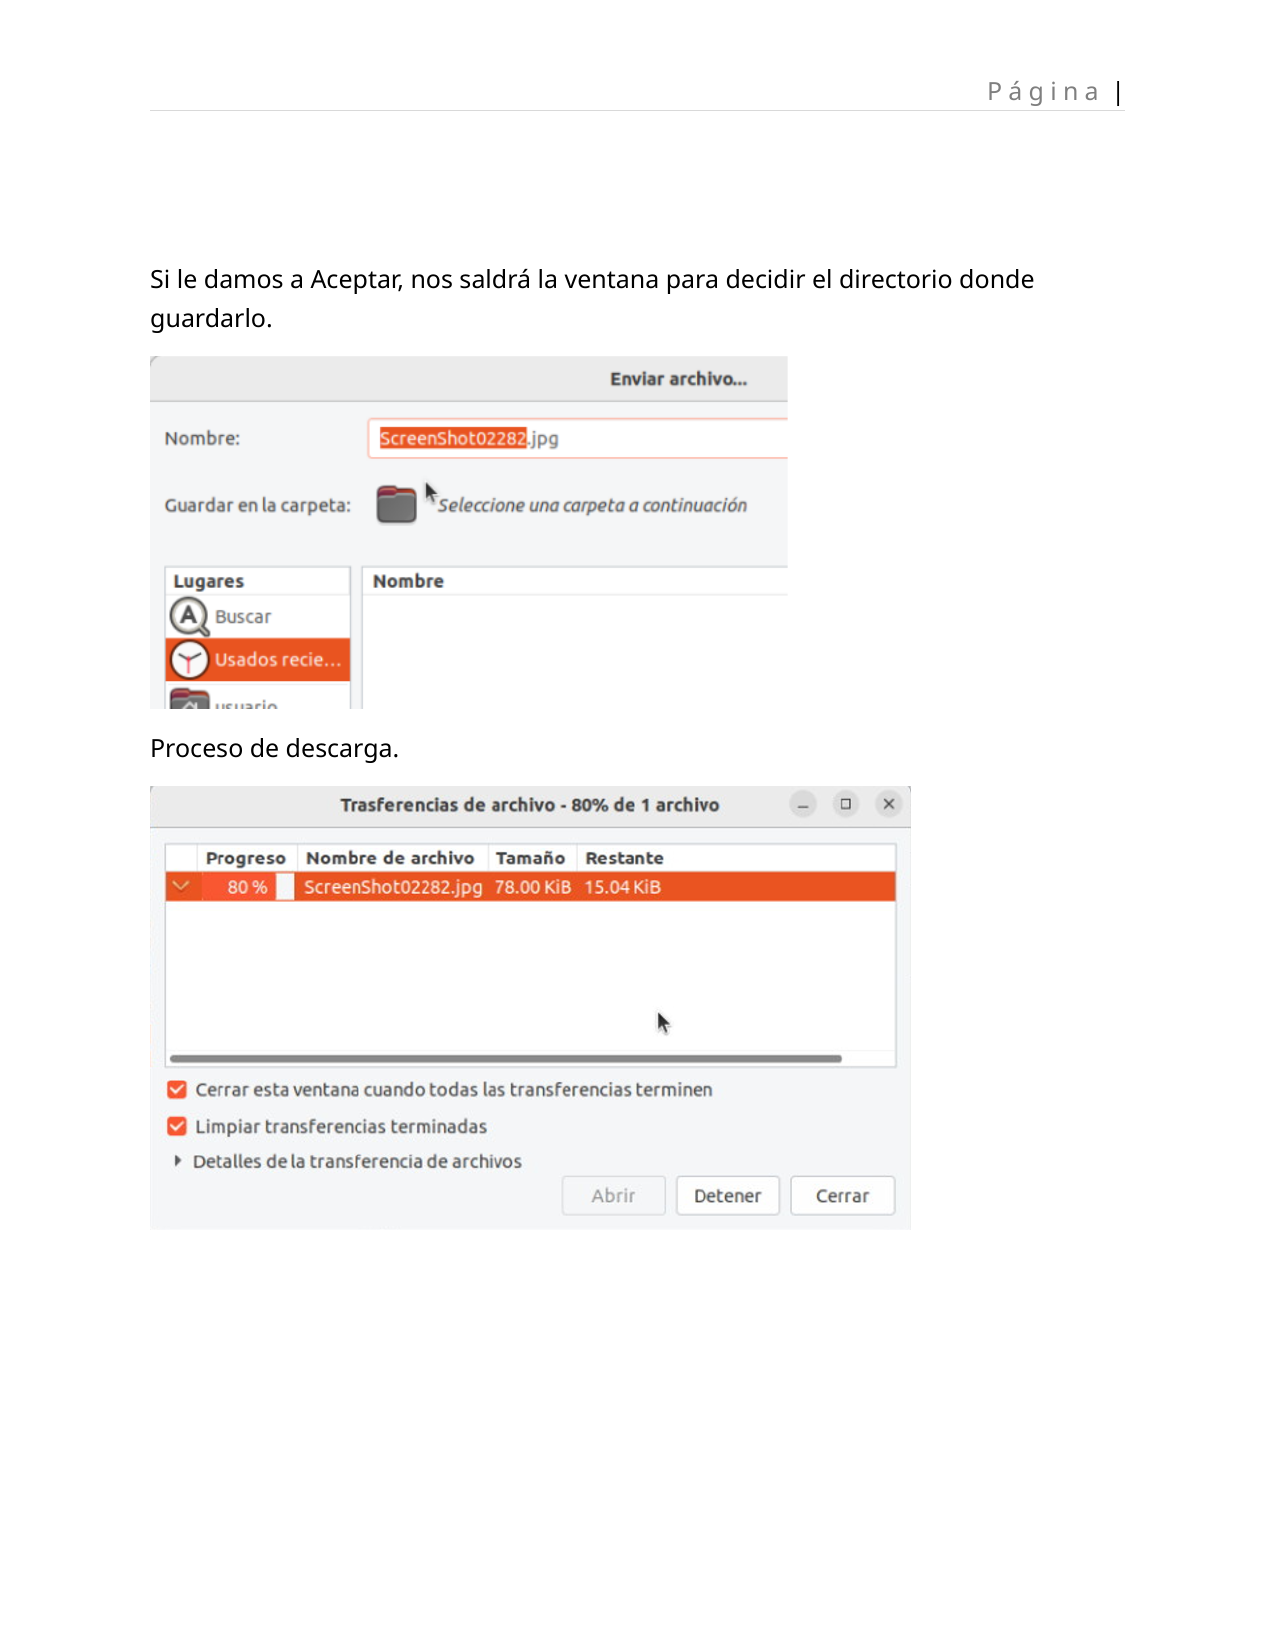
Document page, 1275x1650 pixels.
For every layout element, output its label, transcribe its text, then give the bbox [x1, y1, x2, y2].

picture [150, 786, 911, 1230]
picture [150, 356, 788, 709]
text Si le damos a Aceptar, nos saldrá la ventana para decidir el directorio donde guardarlo. [150, 262, 1125, 335]
text Proceso de descarga. [150, 731, 1125, 765]
